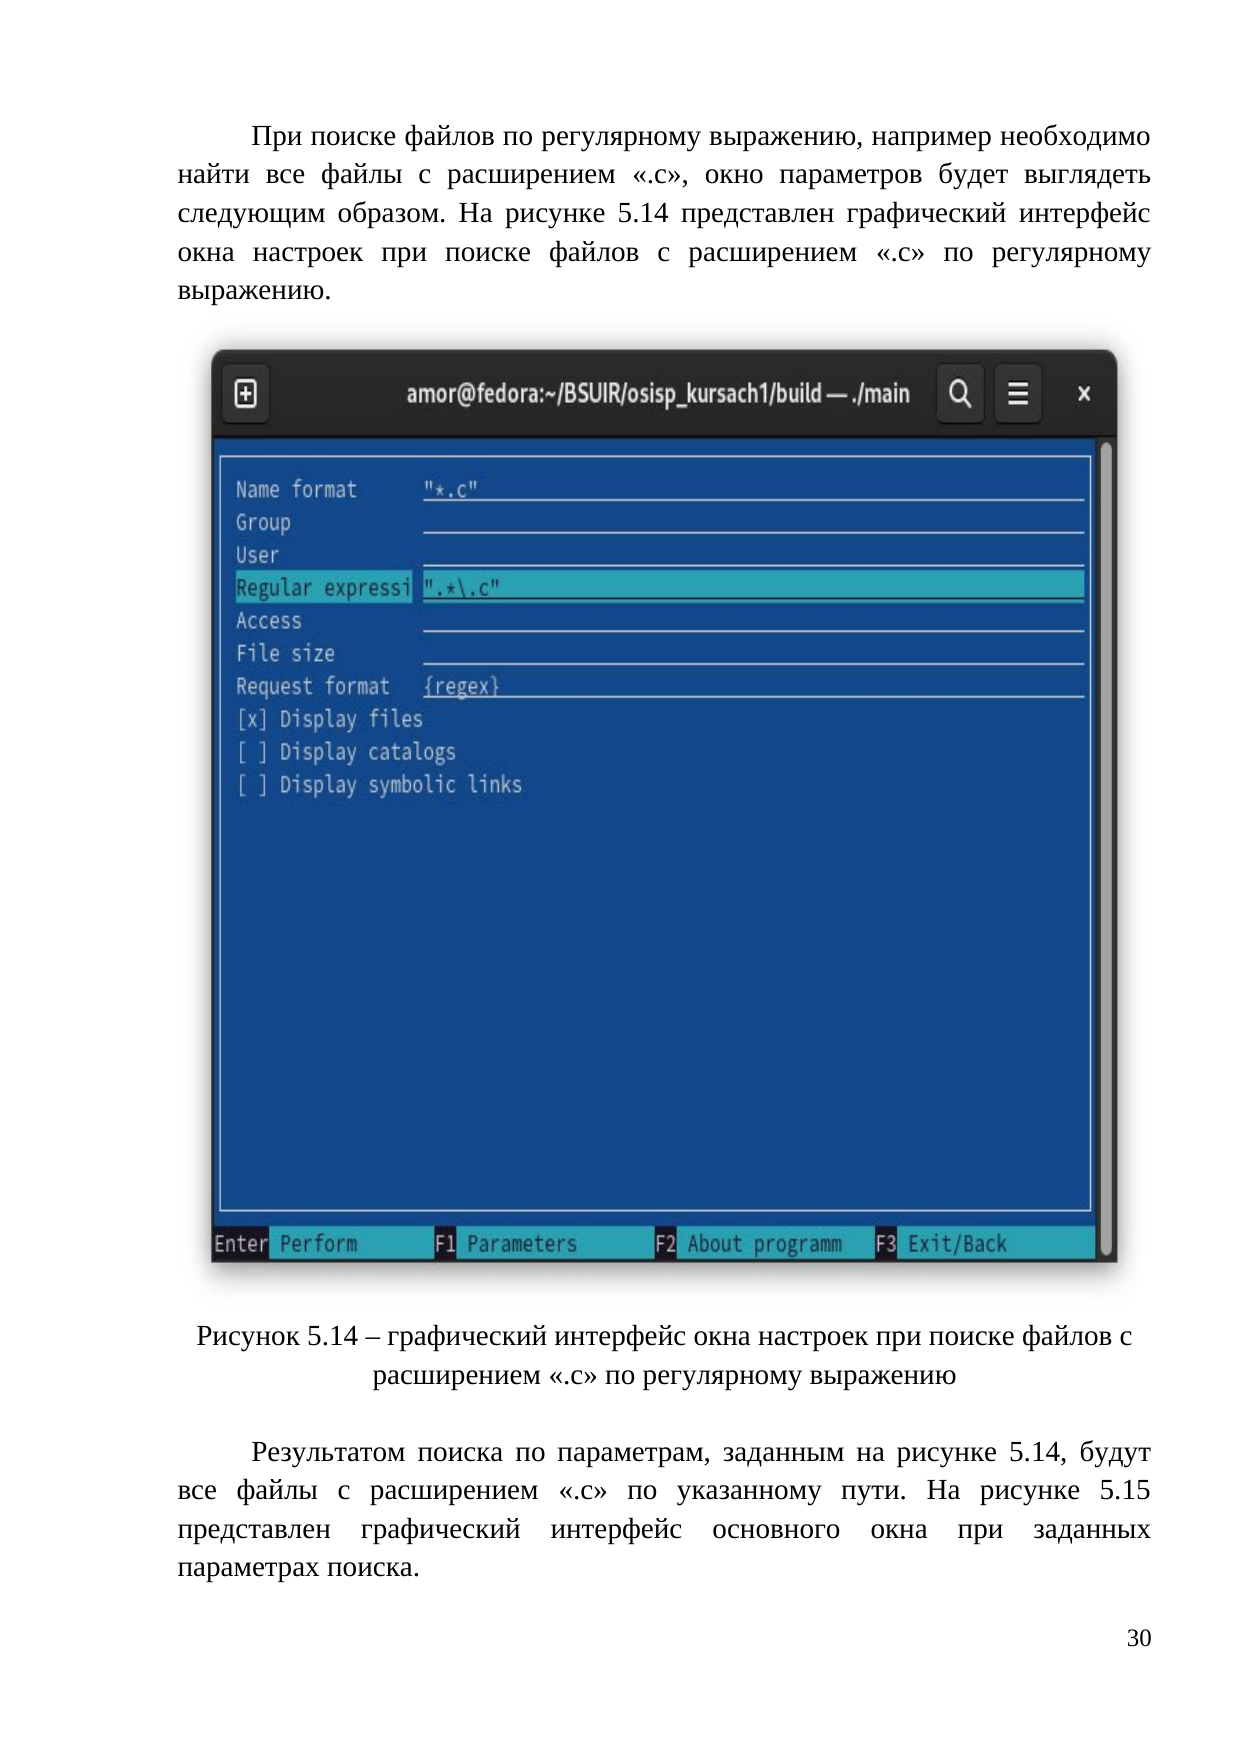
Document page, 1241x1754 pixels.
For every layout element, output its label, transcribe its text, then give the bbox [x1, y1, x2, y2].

picture [177, 310, 1152, 1314]
text При поиске файлов по регулярному выражению, например необходимо найти все файлы с расширением «.c», окно параметров будет выглядеть следующим образом. На рисунке 5.14 представлен графический интерфейс окна настроек при поиске файлов с расширением «.c» по регулярному выражению. [177, 118, 1152, 306]
text Рисунок 5.14 – графический интерфейс окна настроек при поиске файлов с расширением «.c» по регулярному выражению [177, 1318, 1152, 1390]
text Результатом поиска по параметрам, заданным на рисунке 5.14, будут все файлы с расширением «.c» по указанному пути. На рисунке 5.15 представлен графический интерфейс основного окна при заданных параметрах поиска. [177, 1434, 1152, 1583]
